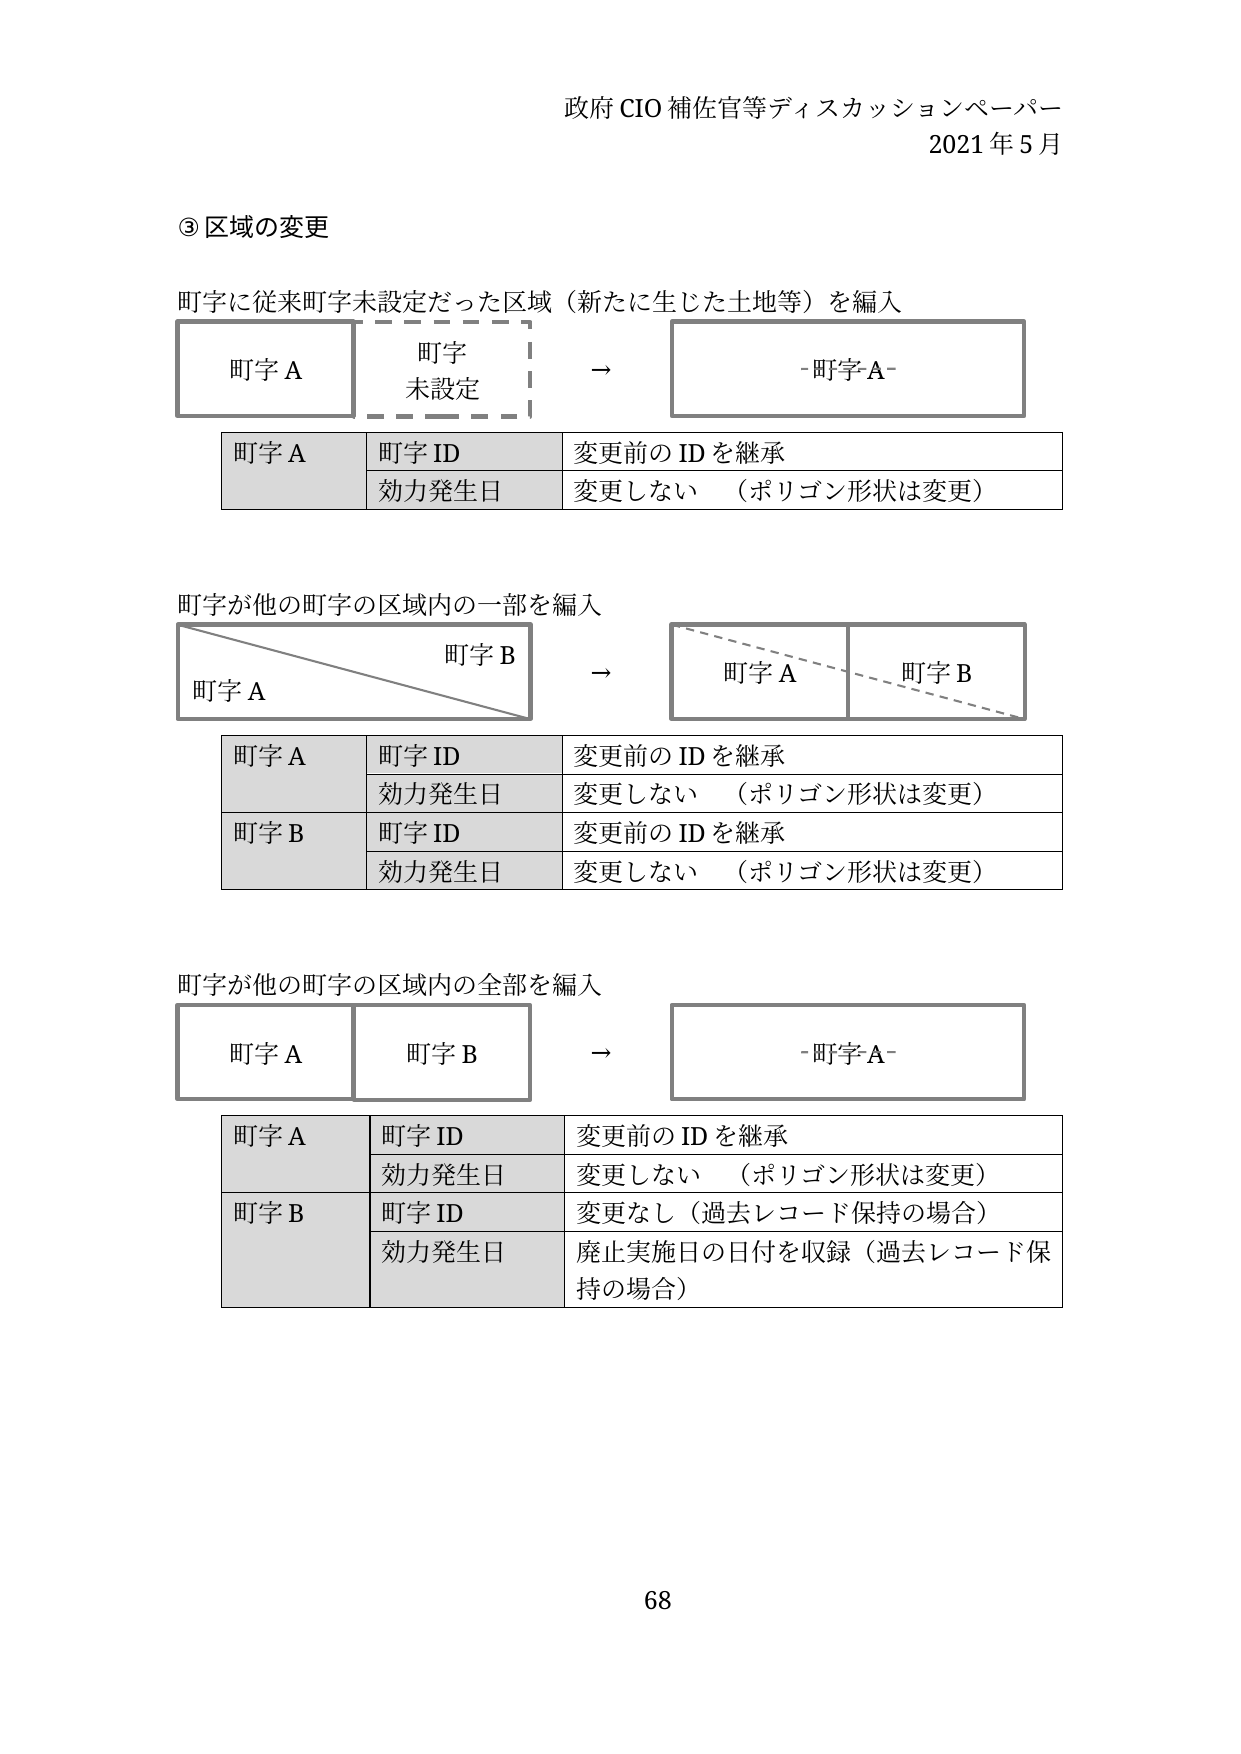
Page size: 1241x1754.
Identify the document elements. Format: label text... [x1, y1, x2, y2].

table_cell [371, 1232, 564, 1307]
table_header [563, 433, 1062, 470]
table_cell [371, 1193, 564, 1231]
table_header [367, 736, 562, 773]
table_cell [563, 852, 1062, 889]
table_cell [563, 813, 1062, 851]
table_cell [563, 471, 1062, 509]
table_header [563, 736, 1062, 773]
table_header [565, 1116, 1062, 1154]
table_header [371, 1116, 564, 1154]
text 町字が他の町字の区域内の全部を編入 [177, 965, 1063, 1003]
text ③区域の変更 [177, 207, 1063, 244]
text 町字が他の町字の区域内の一部を編入 [177, 585, 1063, 622]
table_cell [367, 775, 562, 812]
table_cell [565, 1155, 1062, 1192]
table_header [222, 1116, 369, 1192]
text 町字に従来町字未設定だった区域（新たに生じた土地等）を編入 [177, 282, 1063, 319]
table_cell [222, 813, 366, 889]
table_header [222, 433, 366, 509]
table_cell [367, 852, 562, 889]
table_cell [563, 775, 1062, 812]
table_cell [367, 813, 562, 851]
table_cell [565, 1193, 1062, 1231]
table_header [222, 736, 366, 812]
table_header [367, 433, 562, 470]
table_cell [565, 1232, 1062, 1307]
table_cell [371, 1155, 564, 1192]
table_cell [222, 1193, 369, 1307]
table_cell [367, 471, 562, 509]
